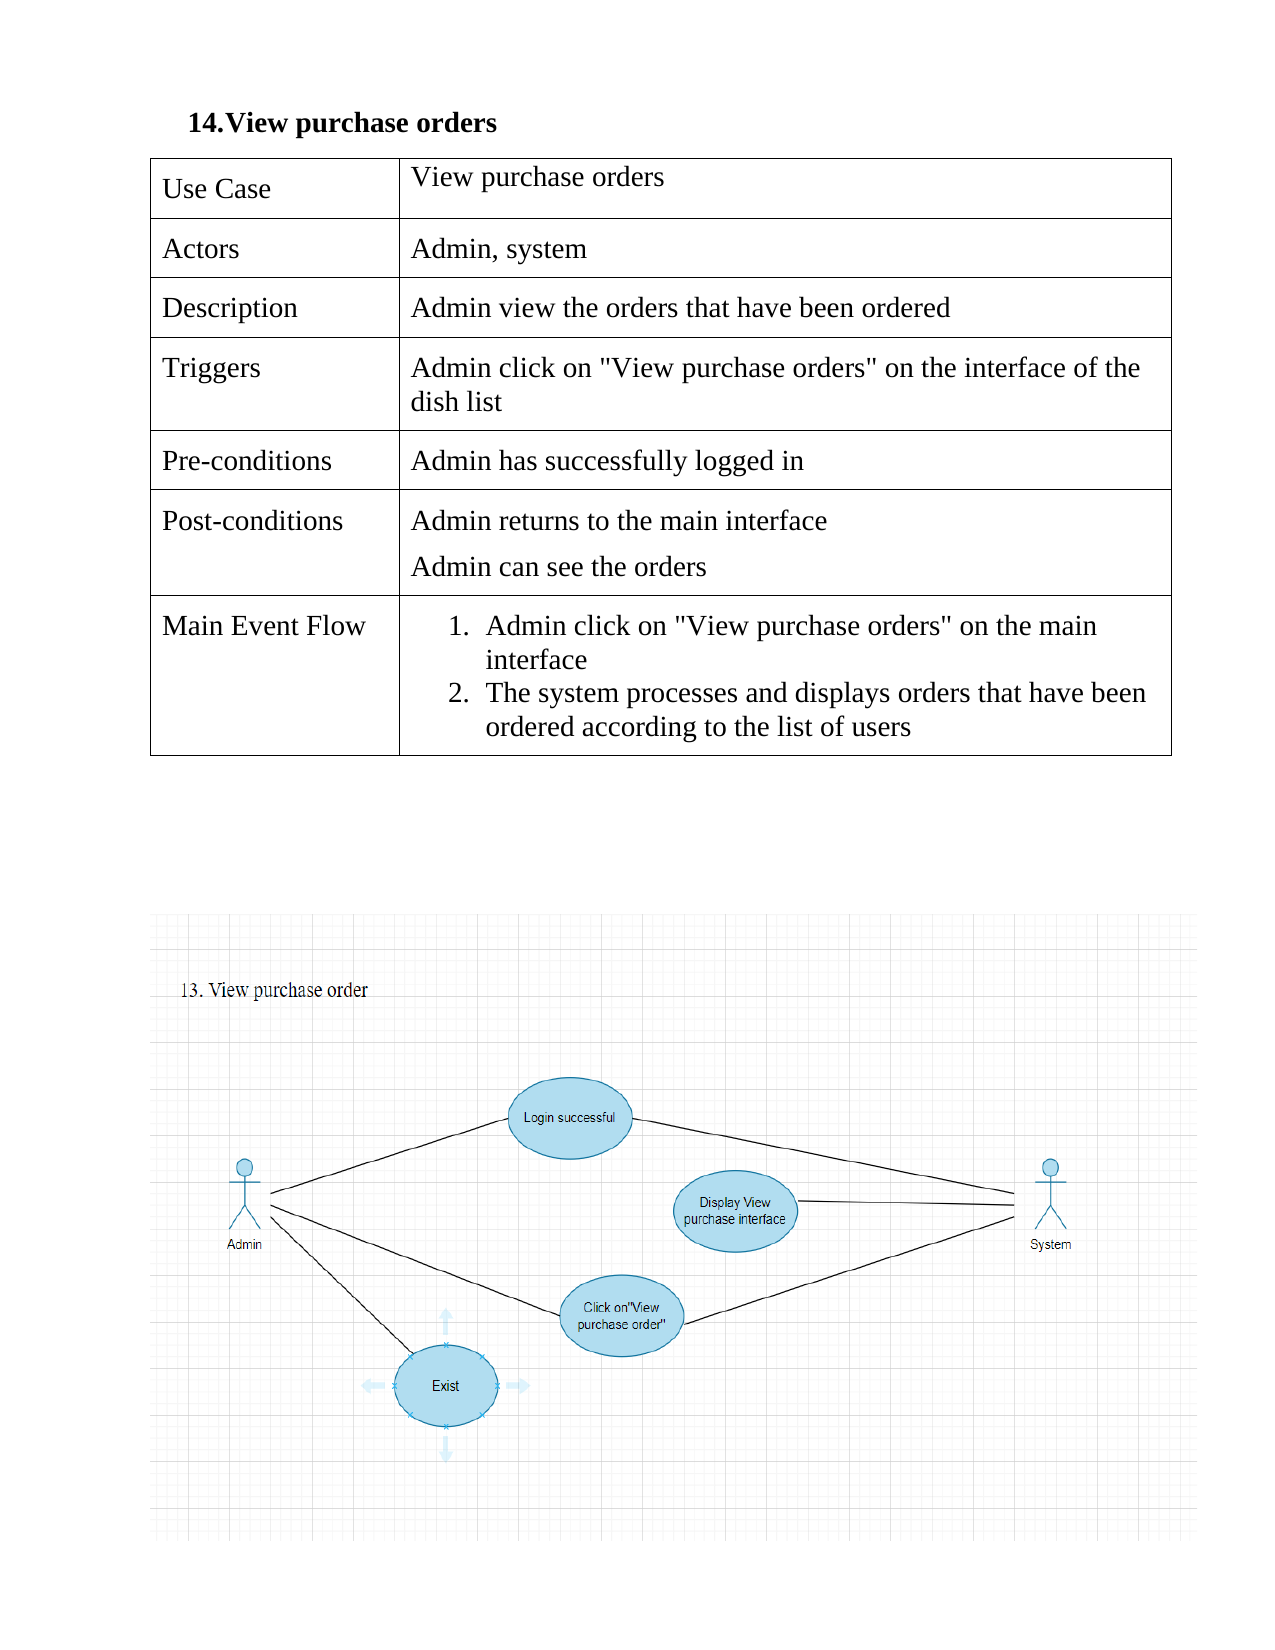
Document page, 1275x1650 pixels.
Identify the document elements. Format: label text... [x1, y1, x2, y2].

list View purchase orders [187, 105, 1170, 138]
picture [150, 914, 1198, 1541]
table_cell Admin returns to the main interface Admin can see the orders [400, 490, 1171, 595]
table_cell Admin, system [400, 219, 1171, 277]
table_cell Triggers [151, 338, 399, 430]
table_cell Actors [151, 219, 399, 277]
table_cell Main Event Flow [151, 596, 399, 755]
table_header Use Case [151, 159, 399, 217]
table_cell Description [151, 278, 399, 337]
table_cell Admin view the orders that have been ordered [400, 278, 1171, 337]
table_header View purchase orders [400, 159, 1171, 217]
table_cell Post-conditions [151, 490, 399, 595]
table_cell Admin has successfully logged in [400, 431, 1171, 489]
table_cell Pre-conditions [151, 431, 399, 489]
table_cell Admin click on "View purchase orders" on the main interface The system processes and displays orders that have been ordered according to the list of users [400, 596, 1171, 755]
table_cell Admin click on "View purchase orders" on the interface of the dish list [400, 338, 1171, 430]
